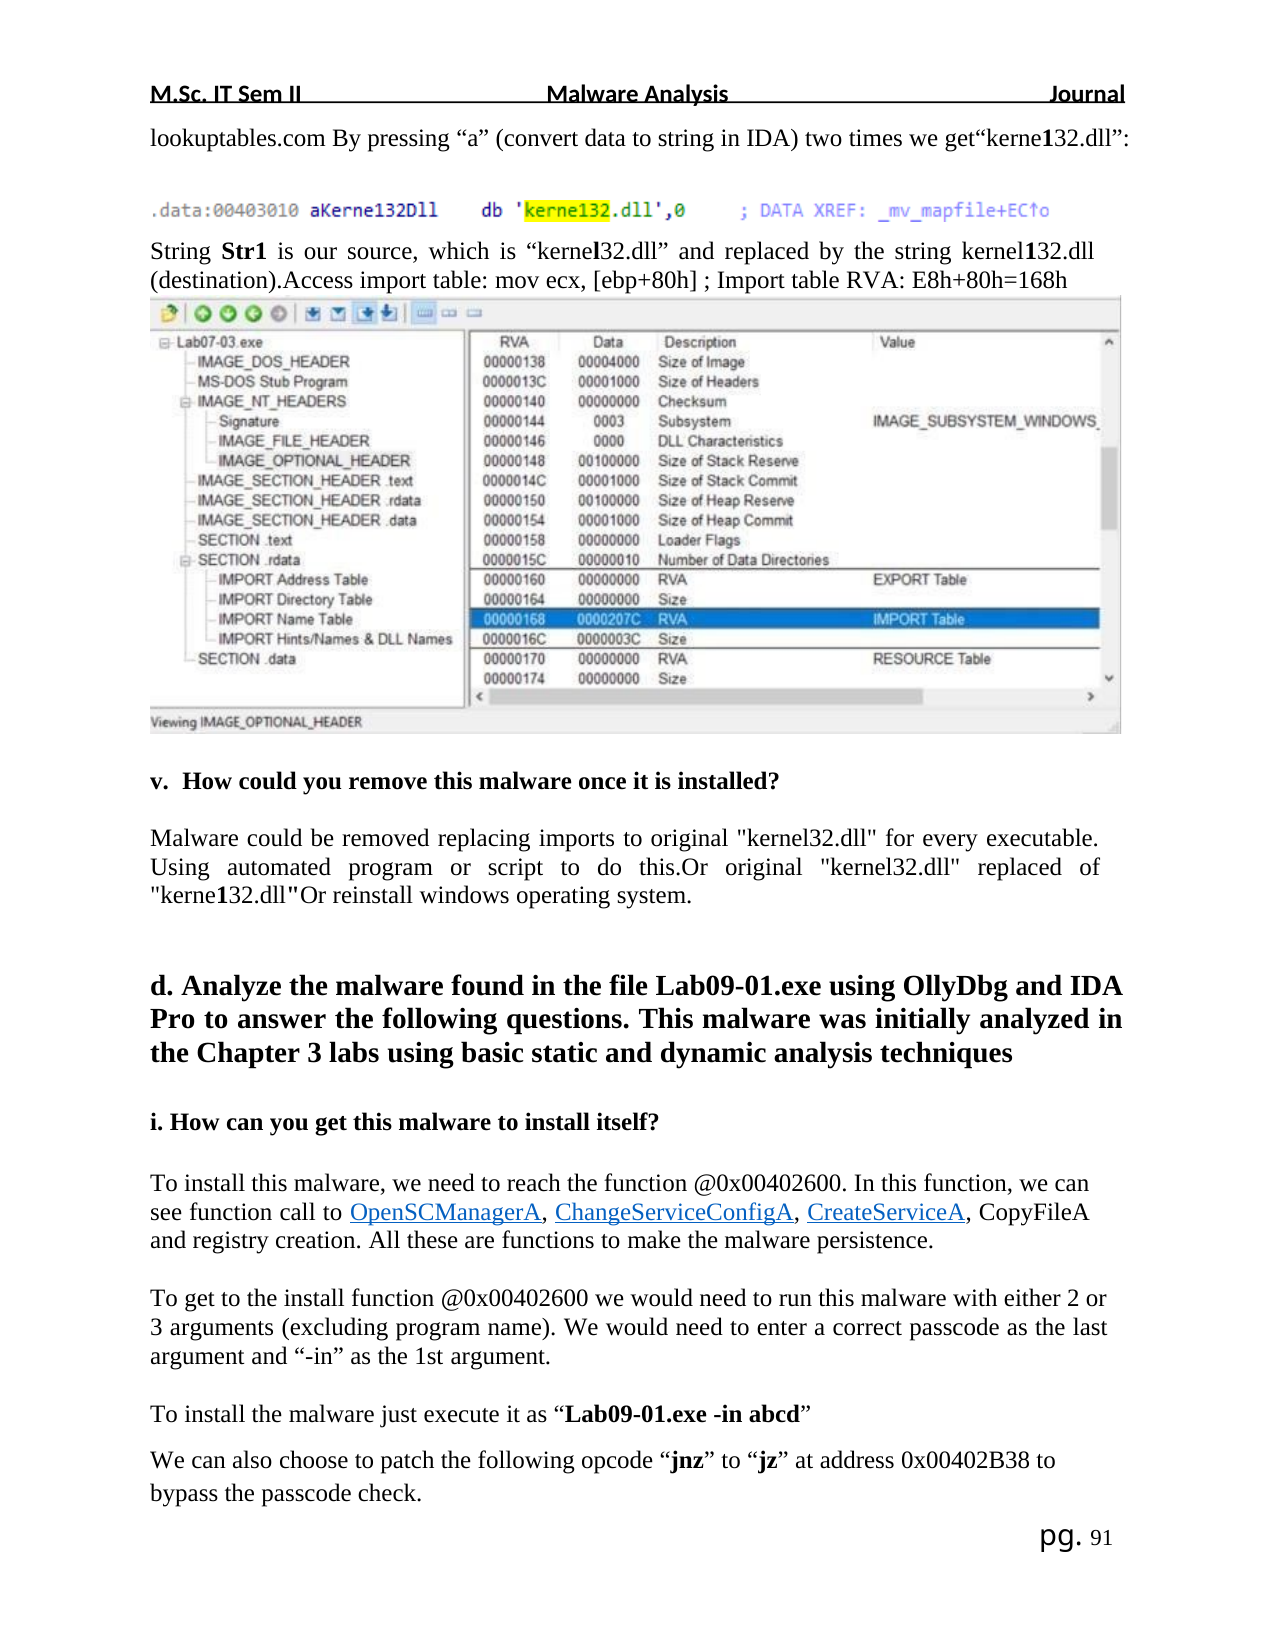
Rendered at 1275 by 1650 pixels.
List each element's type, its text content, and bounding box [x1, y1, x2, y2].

picture [152, 200, 1050, 222]
text Malware could be removed replacing imports to original "kernel32.dll" for every executable. Using automated program or script to do this.Or original "kernel32.dll" replaced of "kerne132.dll"Or reinstall windows operating system. [150, 823, 1100, 909]
text String Str1 is our source, which is “kernel32.dll” and replaced by the string kernel132.dll (destination).Access import table: mov ecx, [ebp+80h] ; Import table RVA: E8h+80h=168h [150, 211, 1094, 293]
text We can also choose to patch the following opcode “jnz” to “jz” at address 0x00402B38 to bypass the passcode check. [150, 1445, 1094, 1507]
subtitle Analyze the malware found in the file Lab09-01.exe using OllyDbg and IDA Pro to answer the following questions. This malware was initially analyzed in the Chapter 3 labs using basic static and dynamic analysis techniques [150, 968, 1124, 1068]
text To get to the install function @0x00402600 we would need to run this malware with either 2 or 3 arguments (excluding program name). We would need to enter a correct passcode as the last argument and “-in” as the 1st argument. [150, 1283, 1108, 1369]
picture [150, 295, 1122, 734]
text To install the malware just execute it as “Lab09-01.exe -in abcd” [150, 1399, 1237, 1427]
text To install this malware, we need to reach the function @0x00402600. In this function, we can see function call to OpenSCManagerA, ChangeServiceConfigA, CreateServiceA, CopyFileA and registry creation. All these are functions to make the malware persistence. [150, 1168, 1090, 1254]
text lookuptables.com By pressing “a” (convert data to string in IDA) two times we get“kerne132.dll”: [150, 123, 1237, 152]
subtitle How can you get this malware to install itself? [150, 1107, 1237, 1135]
subtitle How could you remove this malware once it is installed? [150, 766, 1237, 795]
